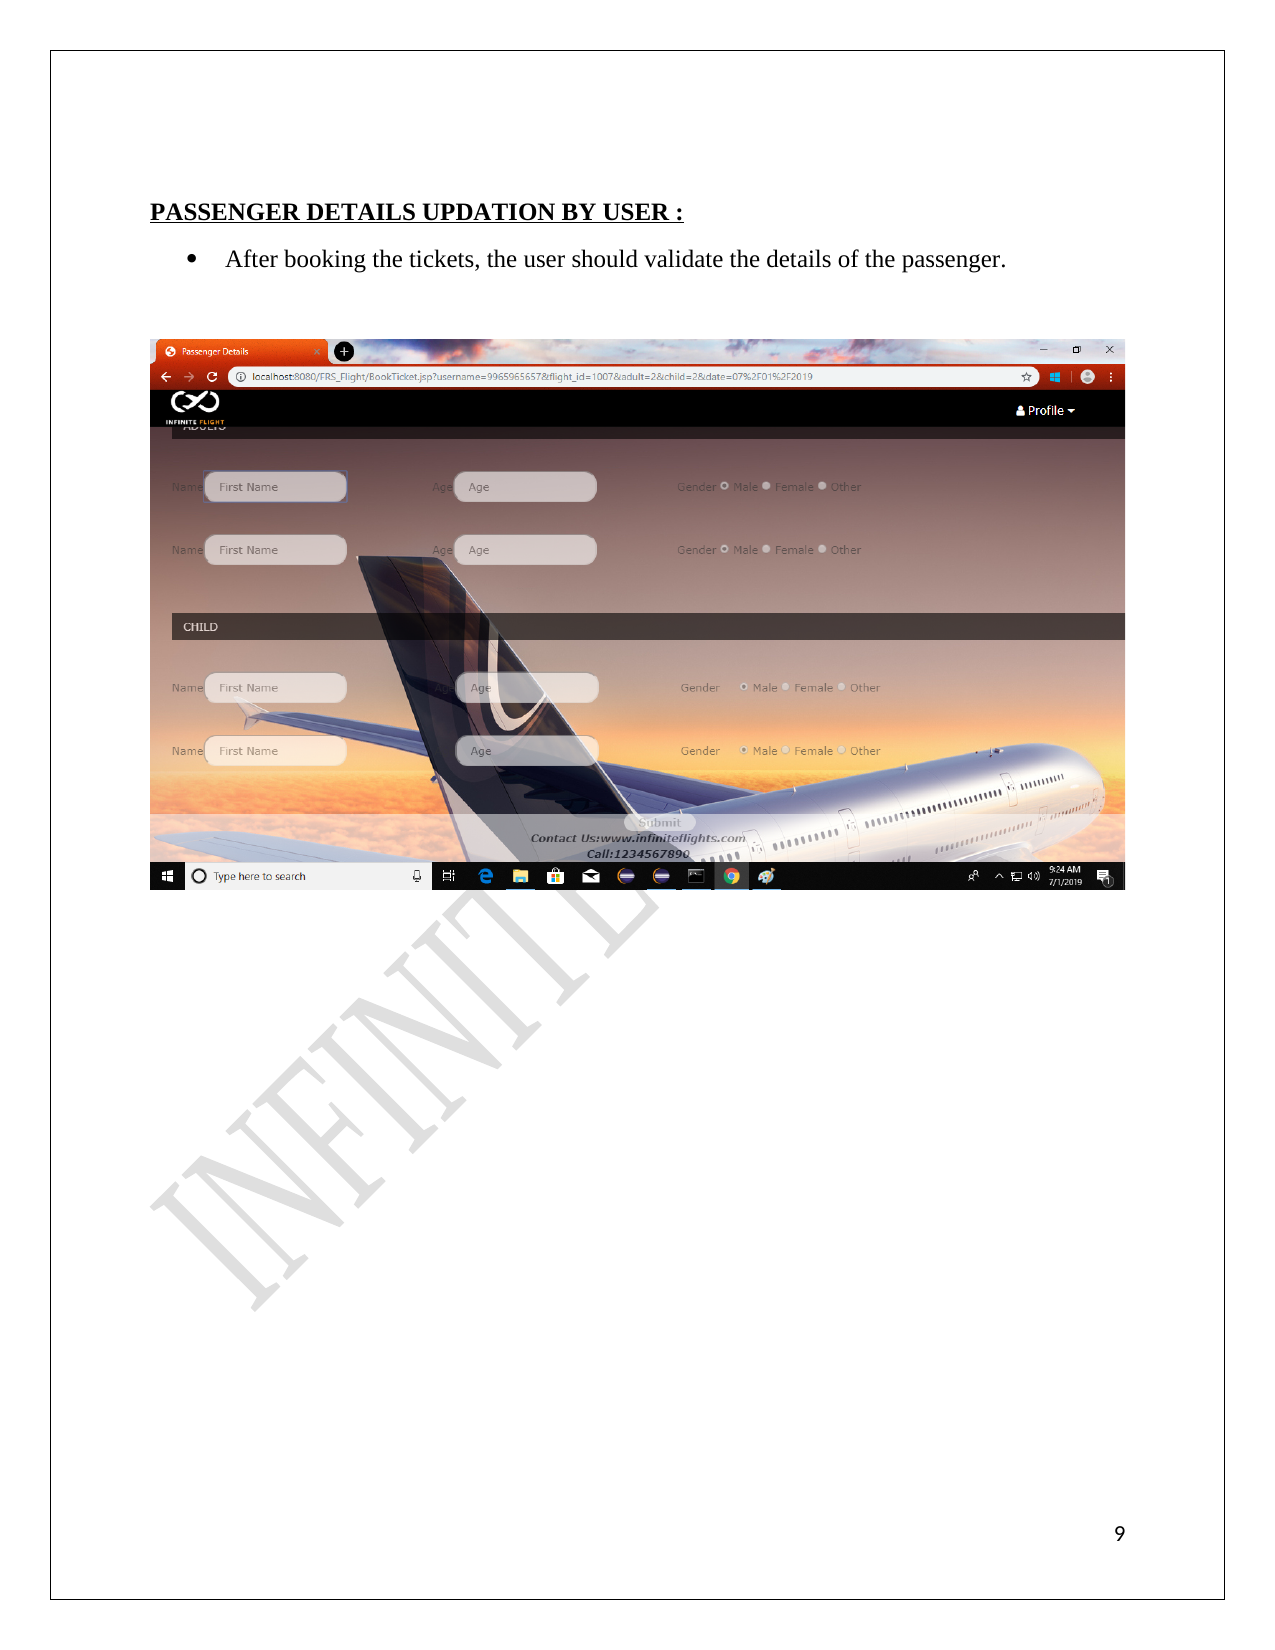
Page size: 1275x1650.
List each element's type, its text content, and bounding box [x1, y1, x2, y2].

list After booking the tickets, the user should validate the details of the passenger. [187, 244, 1125, 273]
picture [150, 339, 1125, 890]
text PASSENGER DETAILS UPDATION BY USER : [150, 197, 1125, 226]
